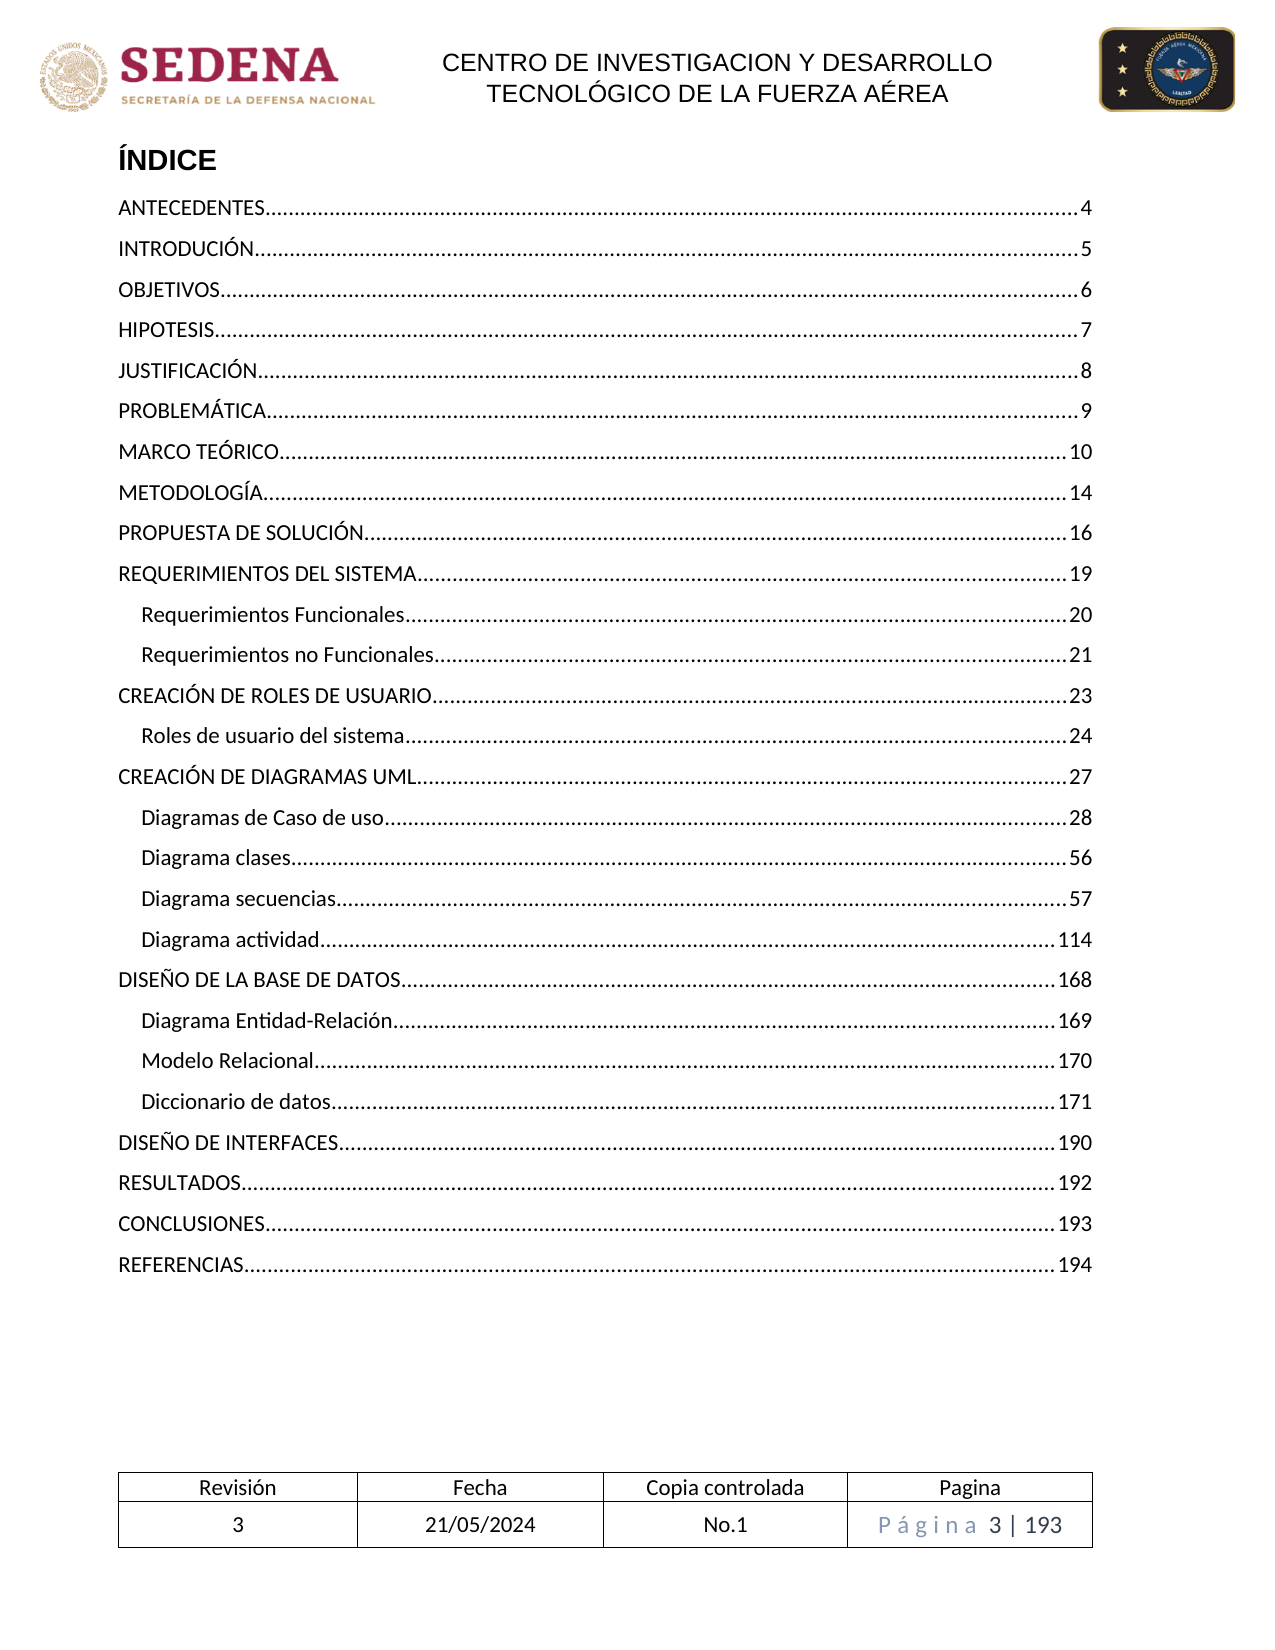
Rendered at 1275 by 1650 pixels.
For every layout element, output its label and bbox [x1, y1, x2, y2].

picture [39, 27, 1236, 112]
